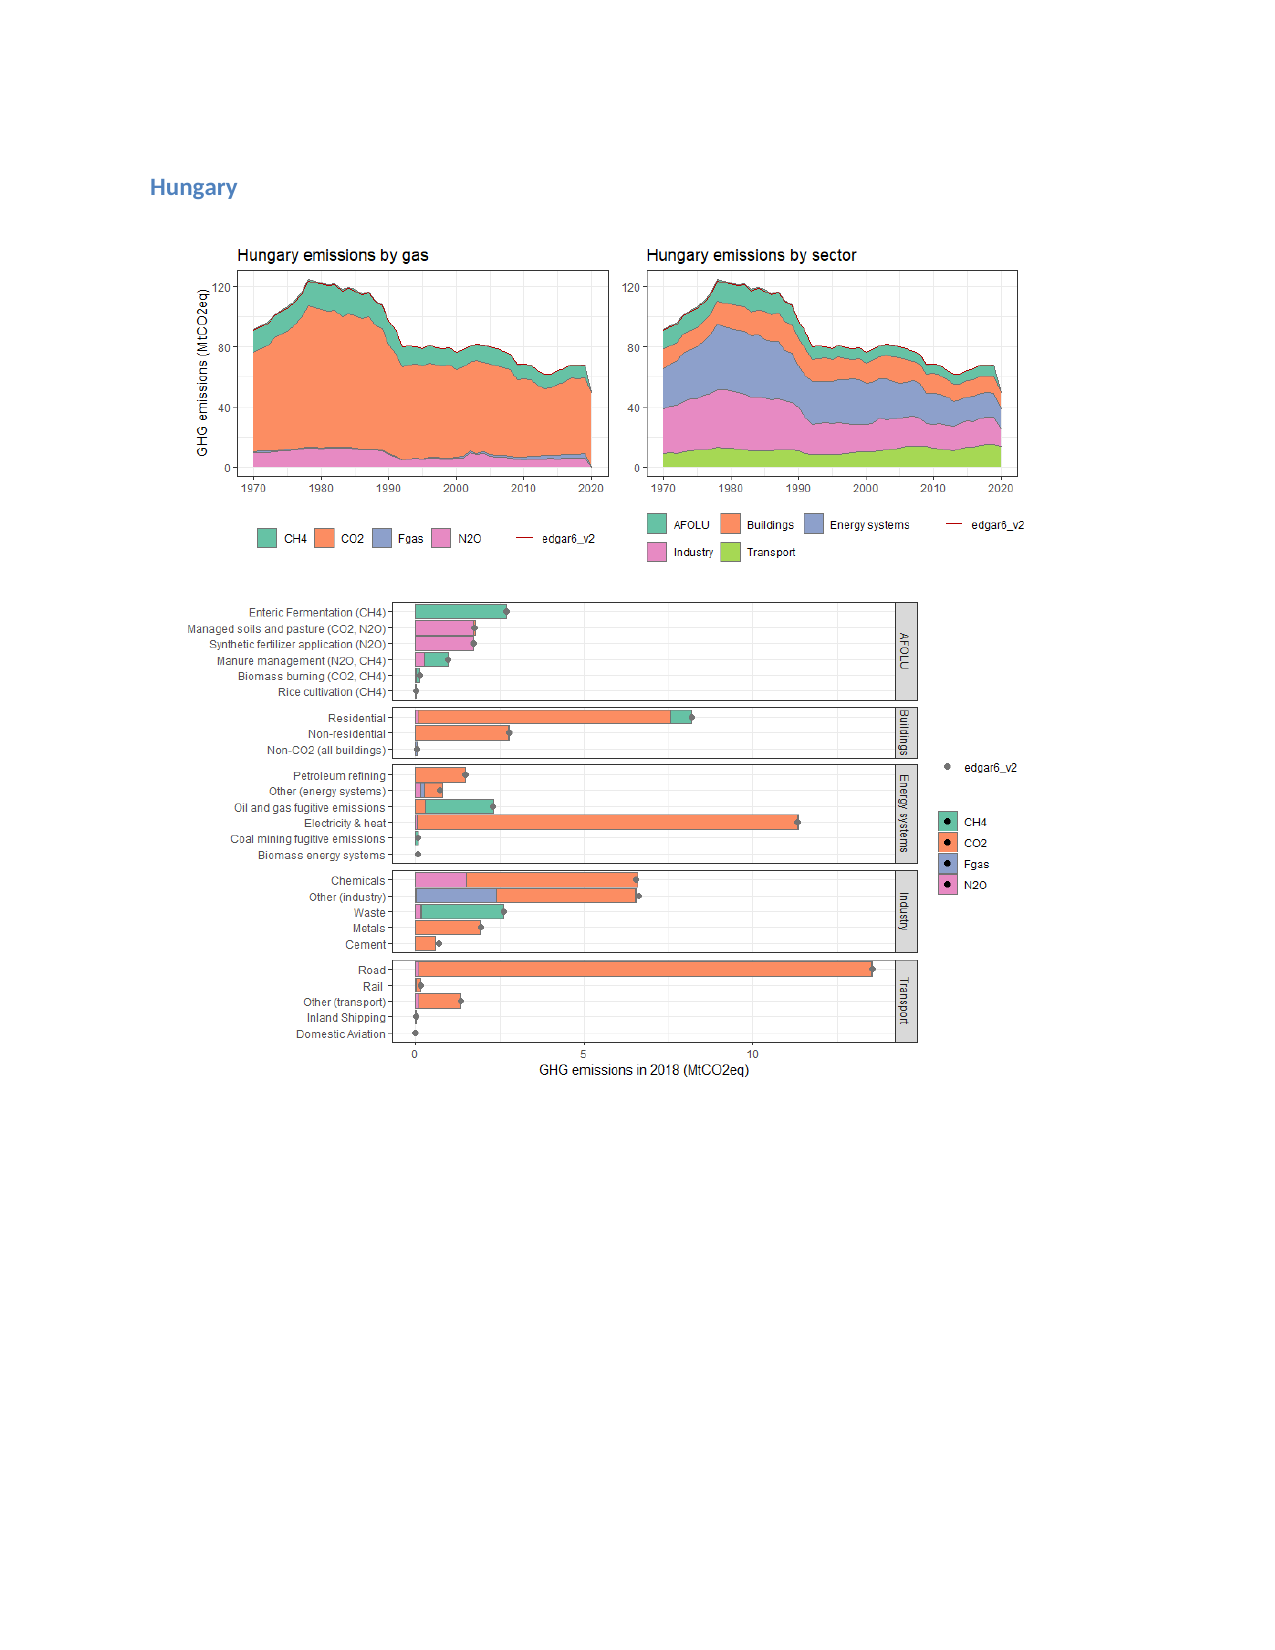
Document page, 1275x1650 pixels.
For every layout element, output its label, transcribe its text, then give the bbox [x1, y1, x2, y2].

subtitle Hungary [150, 171, 1125, 201]
picture [168, 220, 1044, 1096]
